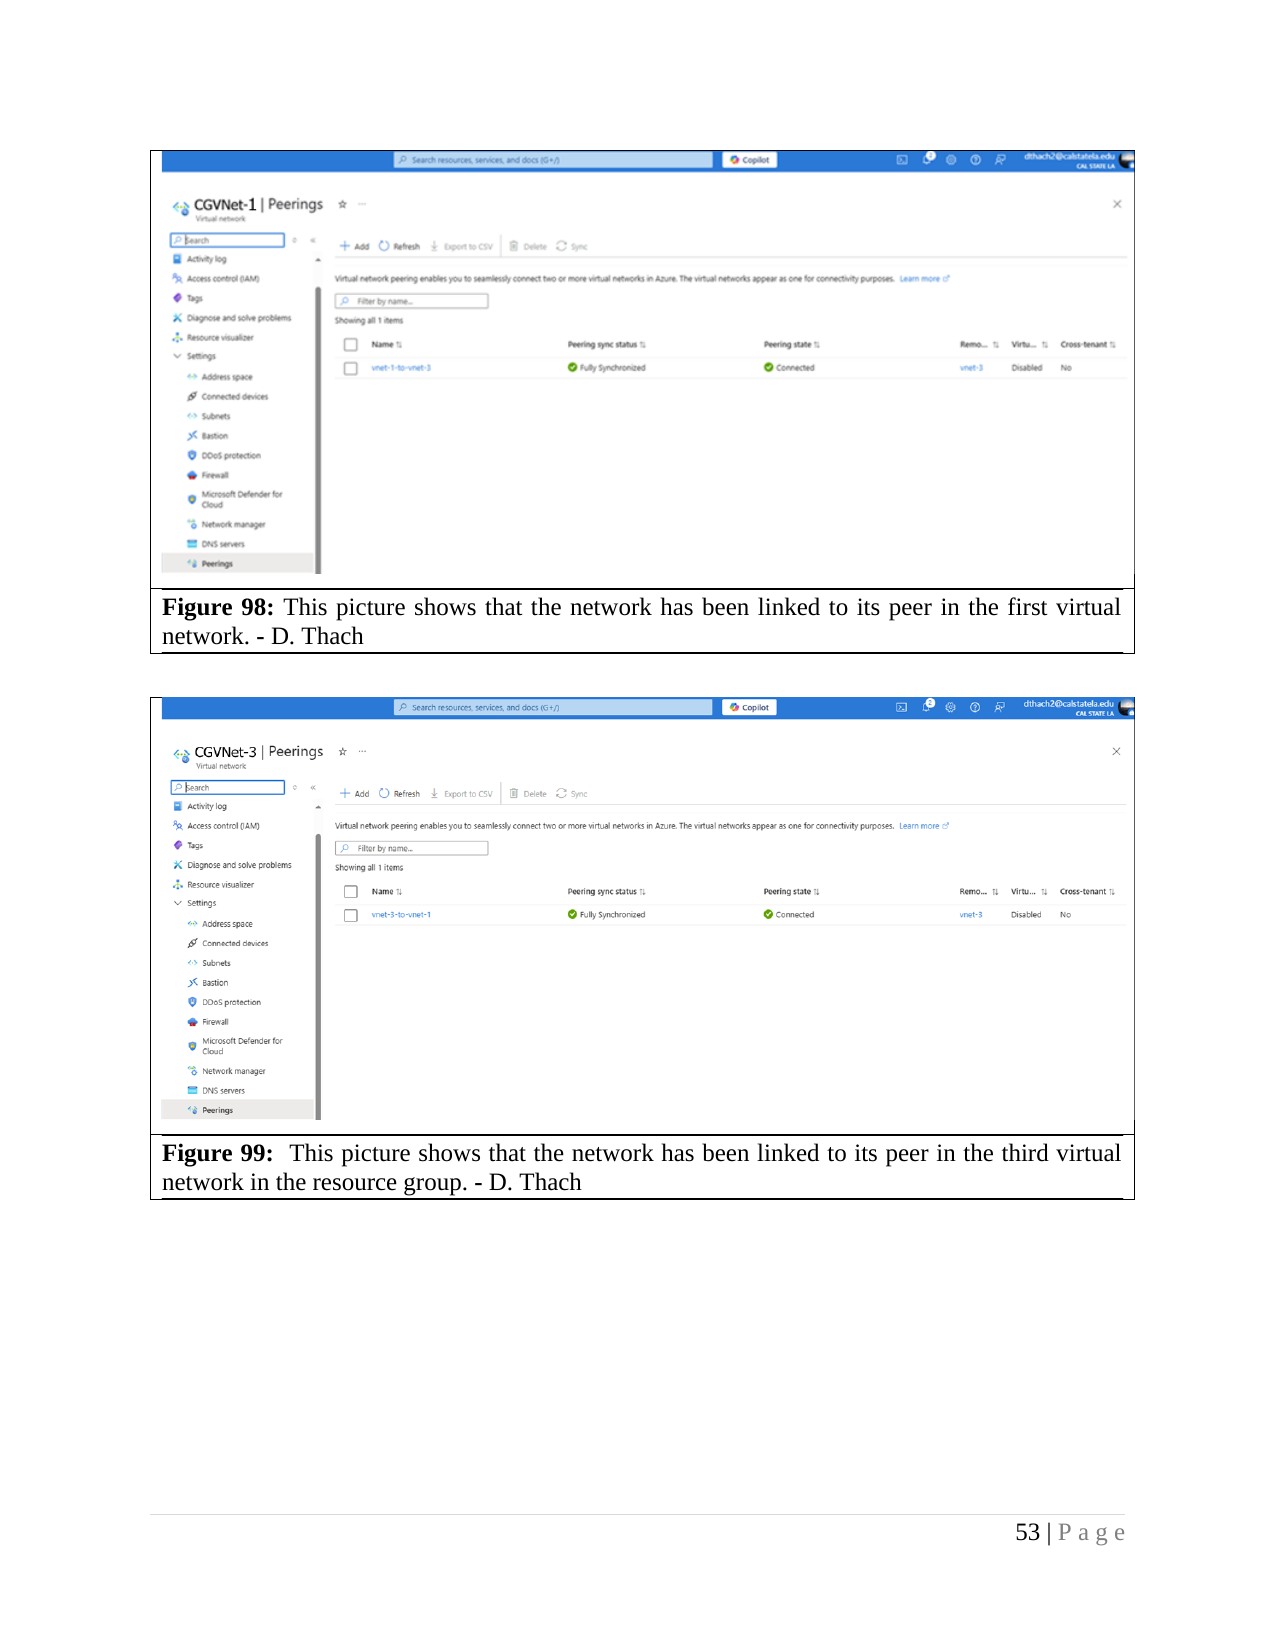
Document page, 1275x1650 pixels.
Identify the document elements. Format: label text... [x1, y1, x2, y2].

table_header [151, 698, 1134, 1134]
table_cell Figure 99: This picture shows that the network has been linked to its peer in the third virtual network in the resource group. - D. Thach [151, 1135, 1134, 1199]
table_header [151, 151, 1134, 588]
picture [161, 151, 1135, 574]
picture [161, 697, 1135, 1120]
table_cell Figure 98: This picture shows that the network has been linked to its peer in the first virtual network. - D. Thach [151, 589, 1134, 653]
